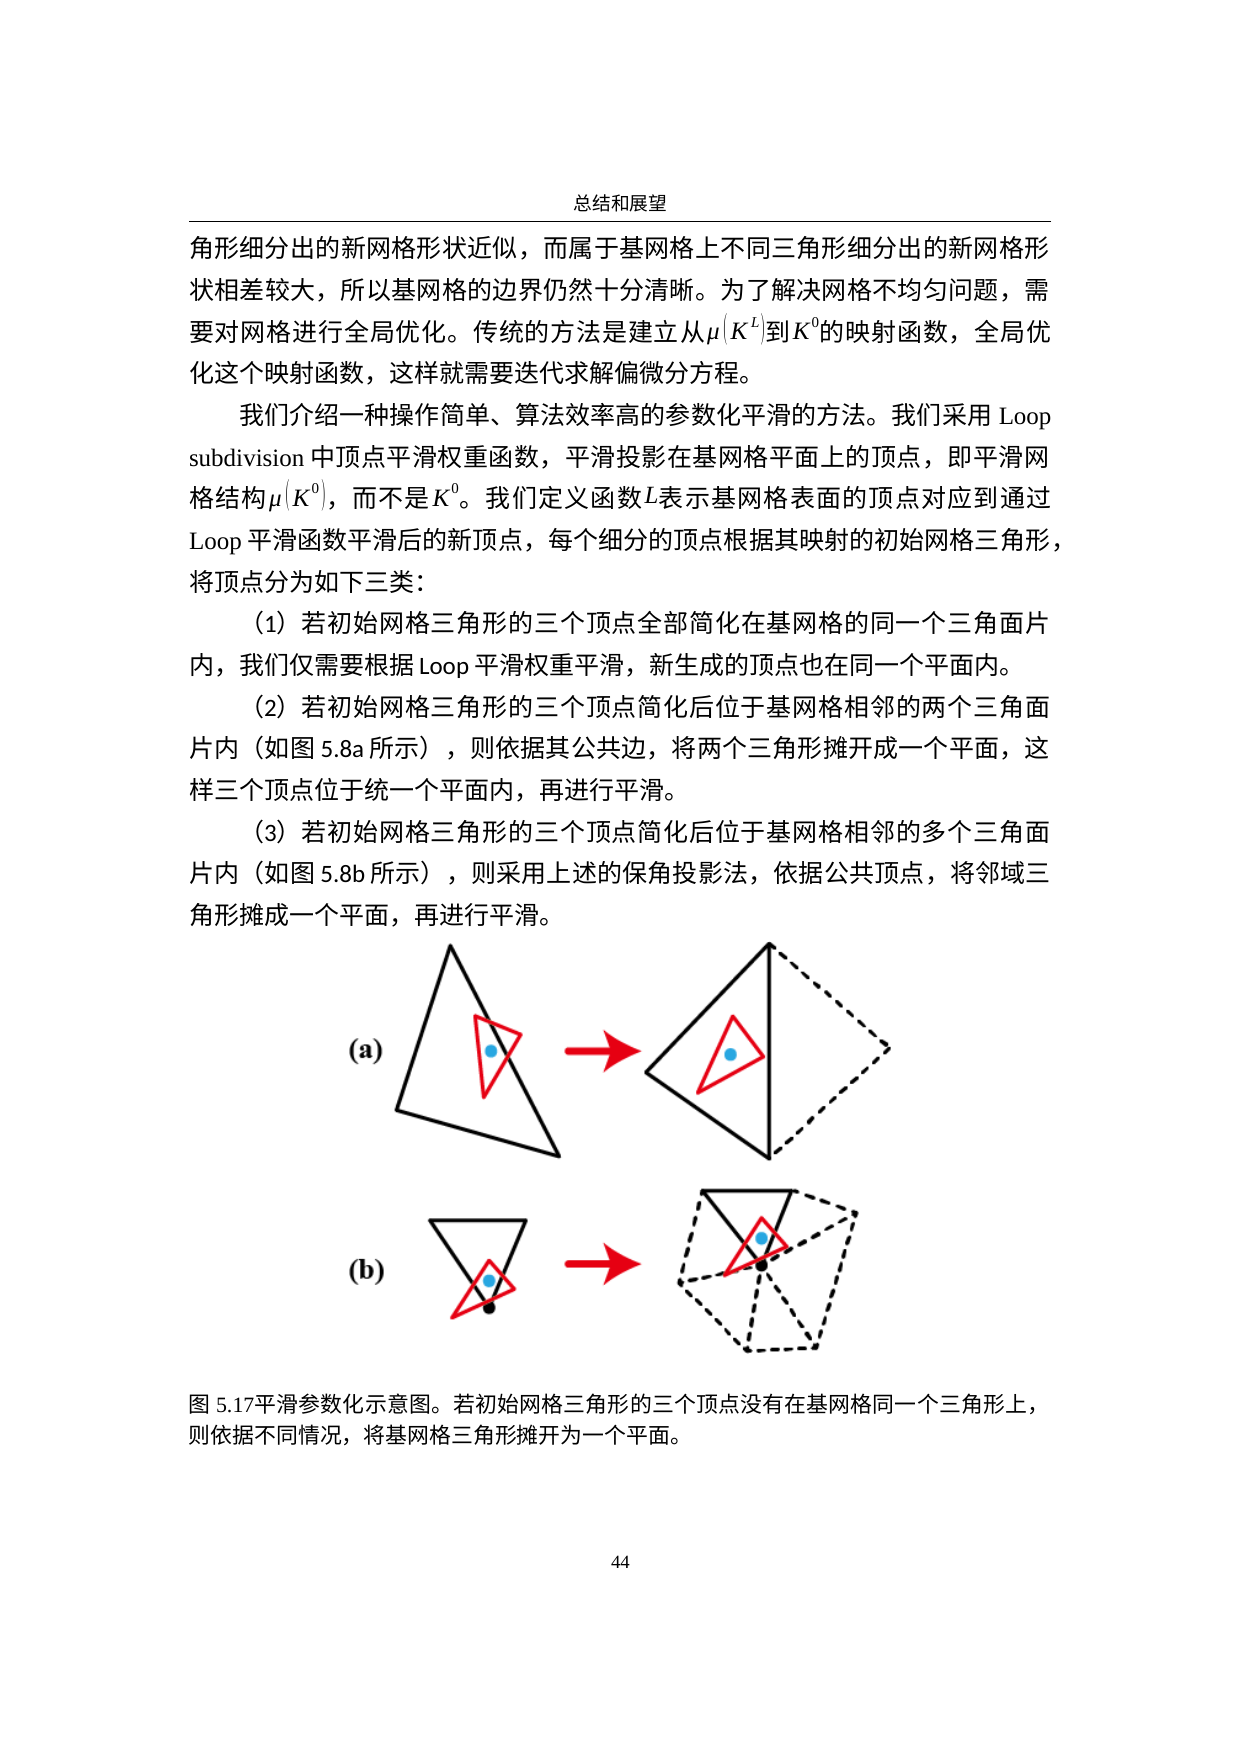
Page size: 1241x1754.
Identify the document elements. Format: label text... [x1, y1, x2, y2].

list 若初始网格三角形的三个顶点全部简化在基网格的同一个三角面片内，我们仅需要根据Loop平滑权重平滑，新生成的顶点也在同一个平面内。 [189, 599, 1051, 683]
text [189, 224, 1051, 391]
text 我们介绍一种操作简单、算法效率高的参数化平滑的方法。我们采用Loop subdivision中顶点平滑权重函数，平滑投影在基网格平面上的顶点，即平滑网格结构，而不是。我们定义函数表示基网格表面的顶点对应到通过Loop平滑函数平滑后的新顶点，每个细分的顶点根据其映射的初始网格三角形，将顶点分为如下三类： [189, 391, 1051, 599]
picture [348, 941, 892, 1354]
list 若初始网格三角形的三个顶点简化后位于基网格相邻的两个三角面片内（如图5.8a所示），则依据其公共边，将两个三角形摊开成一个平面，这样三个顶点位于统一个平面内，再进行平滑。 [189, 683, 1051, 808]
list 若初始网格三角形的三个顶点简化后位于基网格相邻的多个三角面片内（如图5.8b所示），则采用上述的保角投影法，依据公共顶点，将邻域三角形摊成一个平面，再进行平滑。 [189, 808, 1051, 933]
